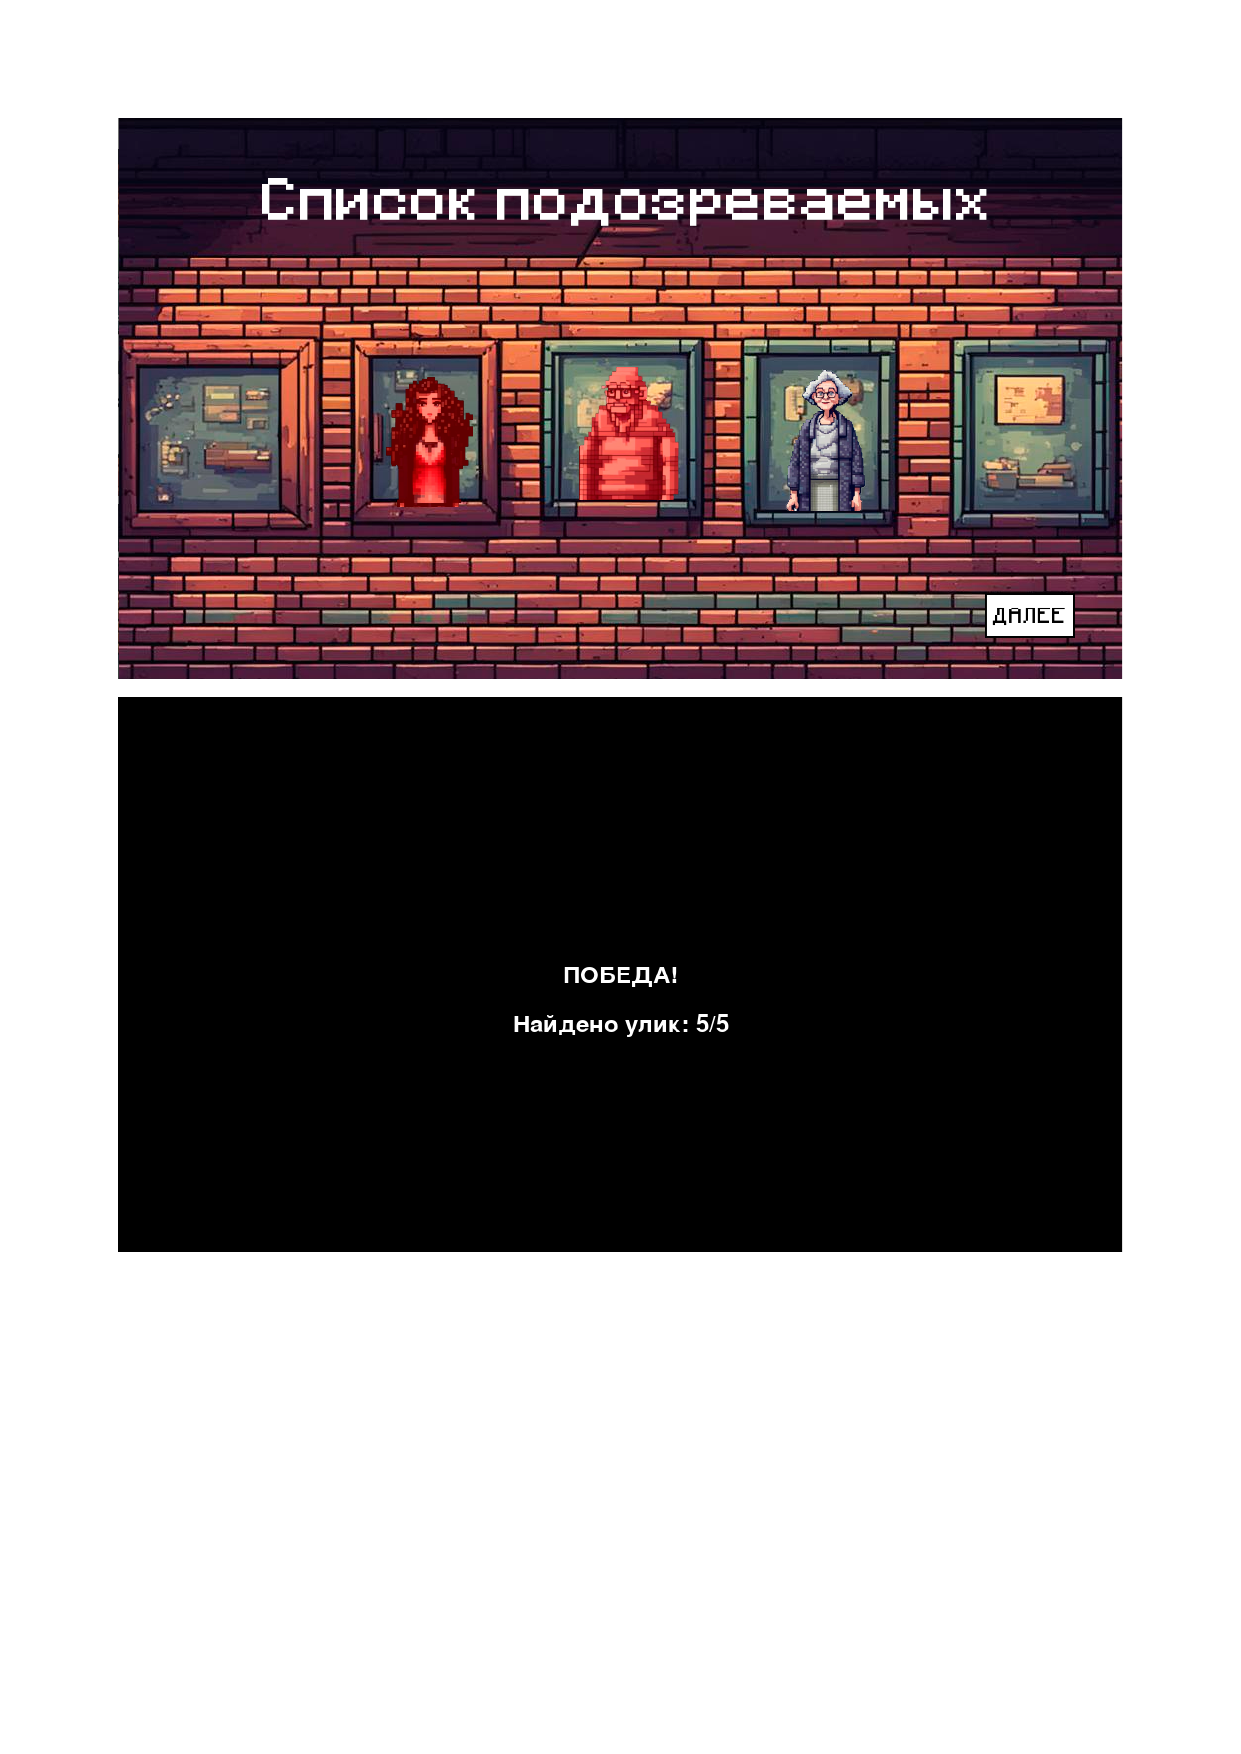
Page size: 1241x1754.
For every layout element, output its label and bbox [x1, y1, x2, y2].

picture [118, 118, 1123, 679]
picture [118, 697, 1123, 1252]
